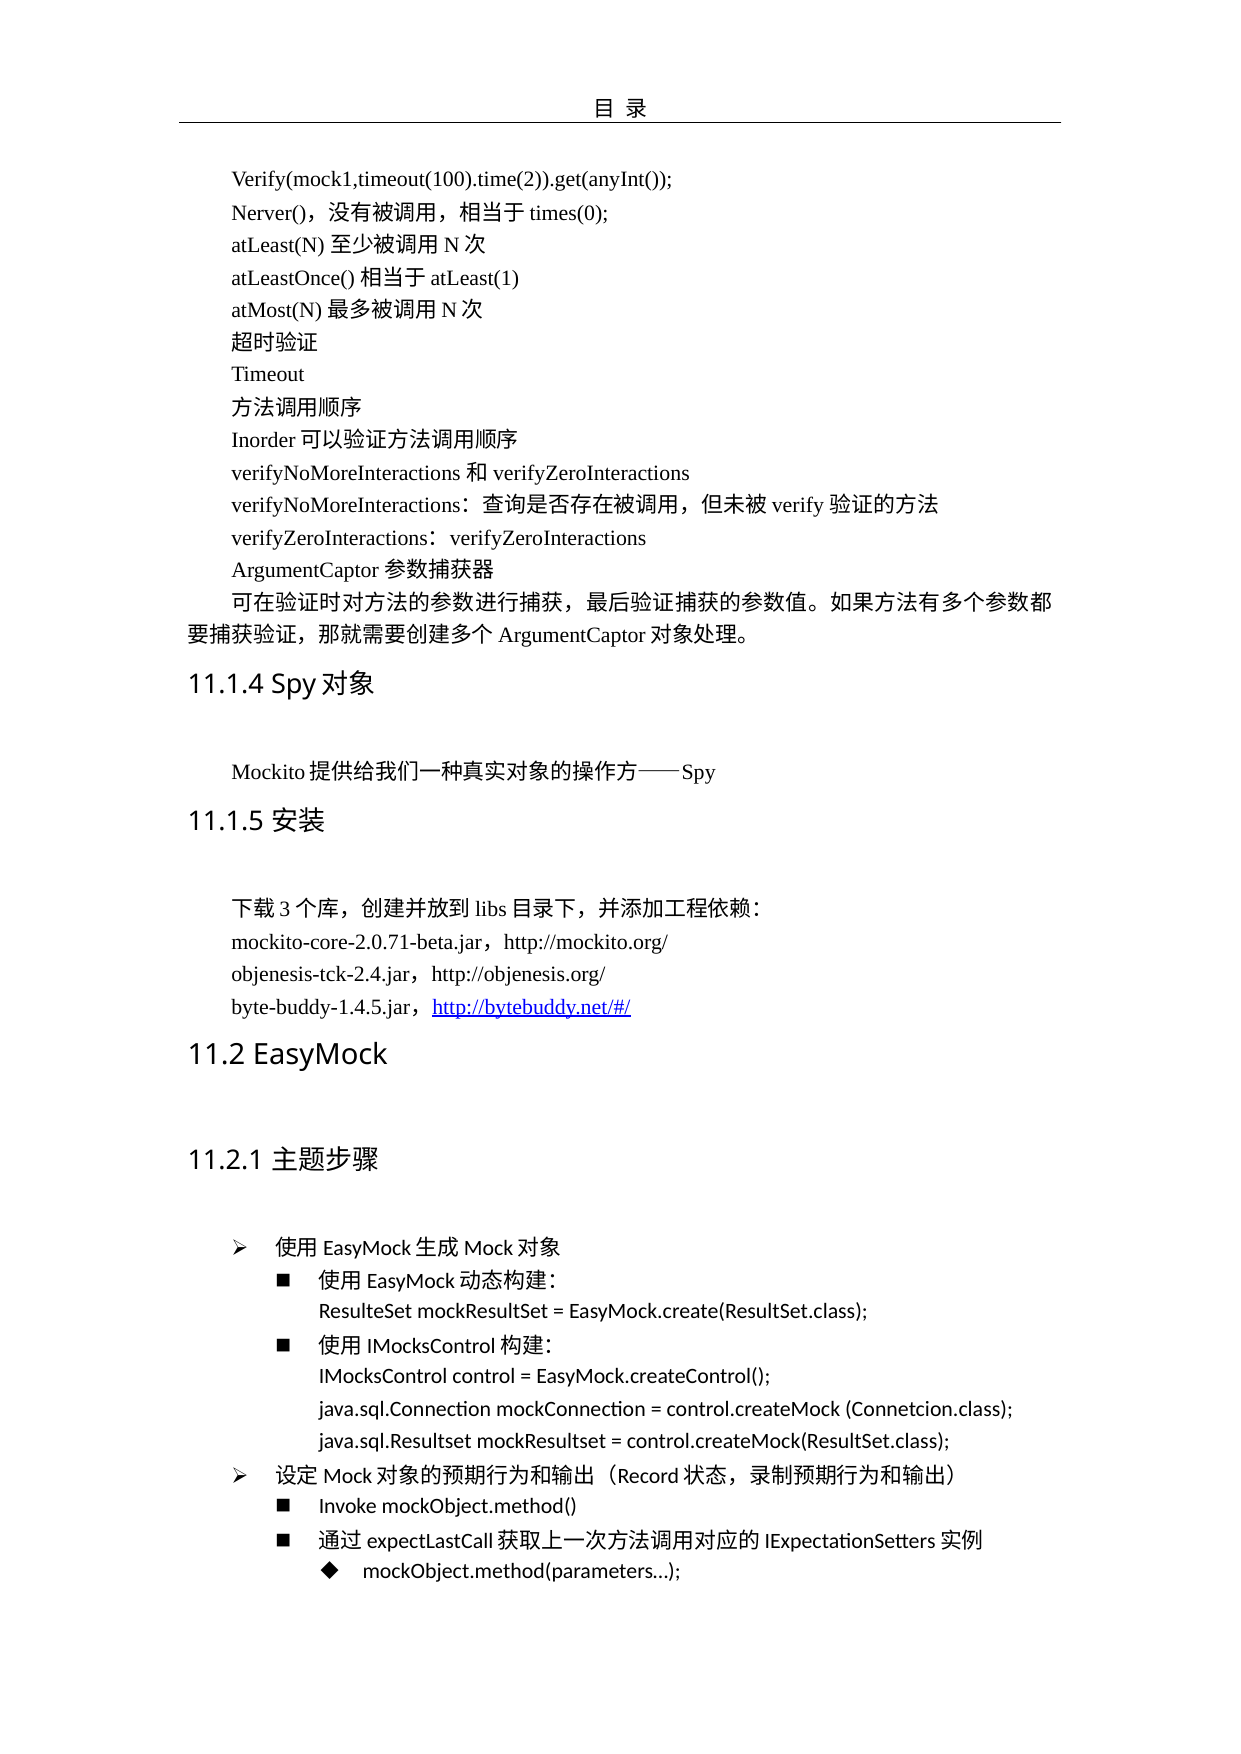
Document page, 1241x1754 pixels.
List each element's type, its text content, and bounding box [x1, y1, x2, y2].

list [318, 1555, 1053, 1587]
text atMost(N) 最多被调用N次 [187, 292, 1053, 324]
text atLeast(N) 至少被调用N次 [187, 227, 1053, 259]
list 通过expectLastCall获取上一次方法调用对应的IExpectationSetters实例 [275, 1522, 1053, 1555]
subtitle 安装 [187, 786, 1053, 851]
text Verify(mock1,timeout(100).time(2)).get(anyInt()); [187, 162, 1053, 194]
text atLeastOnce() 相当于atLeast(1) [187, 259, 1053, 292]
list Invoke mockObject.method() [275, 1490, 1053, 1522]
list 使用EasyMock生成Mock对象 [231, 1230, 1053, 1262]
text byte-buddy-1.4.5.jar，http://bytebuddy.net/#/ [187, 988, 1053, 1021]
text objenesis-tck-2.4.jar，http://objenesis.org/ [187, 956, 1053, 988]
text verifyNoMoreInteractions 和 verifyZeroInteractions [187, 454, 1053, 487]
text Timeout [187, 357, 1053, 389]
text 下载3 个库，创建并放到libs目录下，并添加工程依赖： [187, 891, 1053, 923]
list 设定Mock对象的预期行为和输出（Record状态，录制预期行为和输出） [231, 1457, 1053, 1490]
text 方法调用顺序 [187, 389, 1053, 422]
subtitle 主题步骤 [187, 1125, 1053, 1190]
list 使用IMocksControl构建： IMocksControl control = EasyMock.createControl(); java.sql.Connection mockConnection = control.createMock (Connetcion.class); java.sql.Resultset mockResultset = control.createMock(ResultSet.class); [275, 1327, 1053, 1457]
text Mockito提供给我们一种真实对象的操作方——Spy [187, 754, 1053, 786]
text verifyNoMoreInteractions：查询是否存在被调用，但未被 verify 验证的方法 [187, 487, 1053, 519]
text Inorder可以验证方法调用顺序 [187, 422, 1053, 454]
text 可在验证时对方法的参数进行捕获，最后验证捕获的参数值。如果方法有多个参数都要捕获验证，那就需要创建多个ArgumentCaptor对象处理。 [187, 584, 1053, 649]
list 使用EasyMock动态构建： ResulteSet mockResultSet = EasyMock.create(ResultSet.class); [275, 1262, 1053, 1327]
text verifyZeroInteractions：verifyZeroInteractions [187, 519, 1053, 552]
text ArgumentCaptor 参数捕获器 [187, 552, 1053, 584]
subtitle Spy对象 [187, 649, 1053, 714]
subtitle EasyMock [187, 1021, 1053, 1086]
text Nerver()，没有被调用，相当于times(0); [187, 194, 1053, 227]
text mockito-core-2.0.71-beta.jar，http://mockito.org/ [187, 923, 1053, 956]
text 超时验证 [187, 324, 1053, 357]
